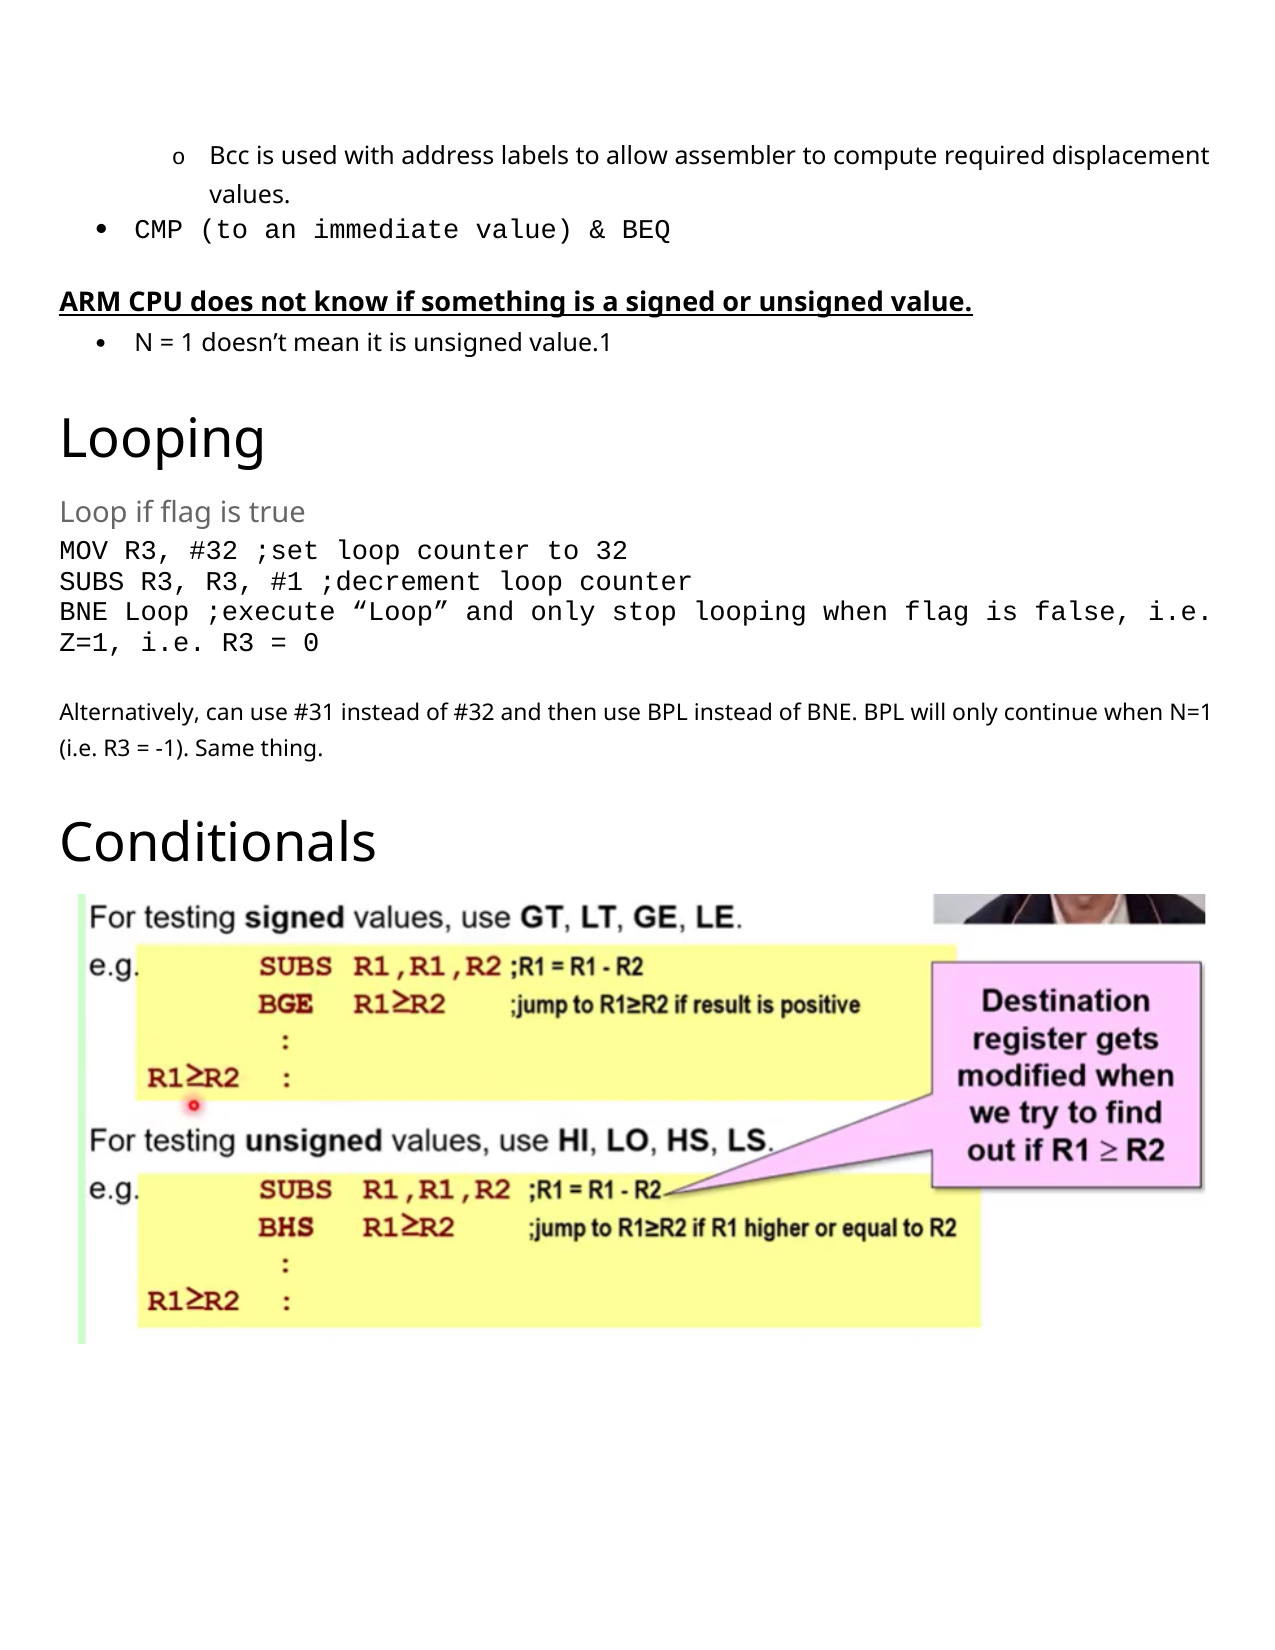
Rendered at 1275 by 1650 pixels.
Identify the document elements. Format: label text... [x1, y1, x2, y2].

text MOV R3, #32 ;set loop counter to 32 [59, 537, 1216, 567]
list CMP (to an immediate value) & BEQ [97, 216, 1216, 247]
subtitle Loop if flag is true [59, 491, 1216, 531]
text BNE Loop ;execute “Loop” and only stop looping when flag is false, i.e. Z=1, i.e. R3 = 0 [59, 598, 1216, 659]
text Alternatively, can use #31 instead of #32 and then use BPL instead of BNE. BPL will only continue when N=1 (i.e. R3 = -1). Same thing. [59, 696, 1216, 763]
list N = 1 doesn’t mean it is unsigned value.1 [97, 325, 1216, 359]
subtitle Conditionals [59, 803, 1216, 877]
subtitle ARM CPU does not know if something is a signed or unsigned value. [59, 282, 1216, 319]
subtitle Looping [59, 400, 1216, 474]
list Bcc is used with address labels to allow assembler to compute required displacement values. [172, 137, 1216, 211]
text SUBS R3, R3, #1 ;decrement loop counter [59, 567, 1216, 598]
